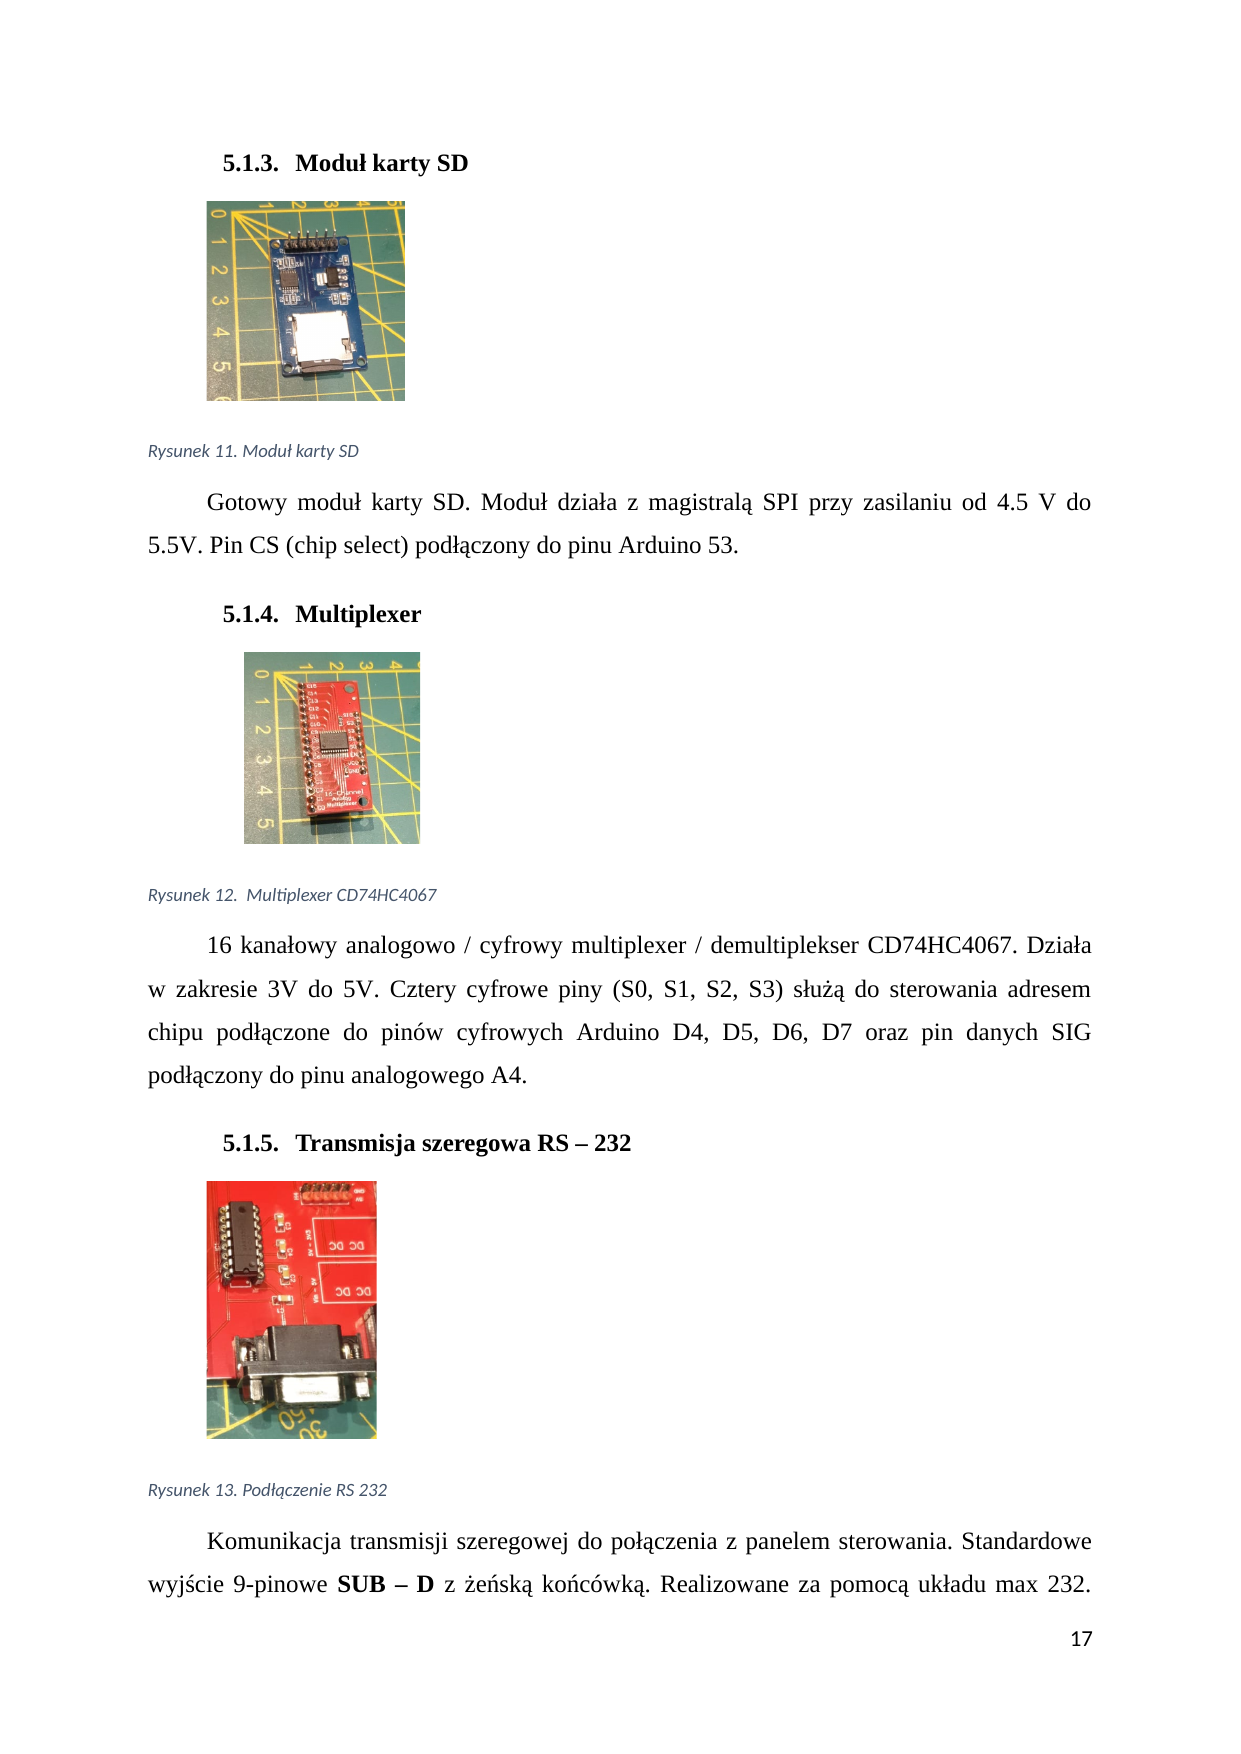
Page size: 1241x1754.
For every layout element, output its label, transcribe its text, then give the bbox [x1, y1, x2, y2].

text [148, 1526, 1093, 1598]
picture [206, 201, 405, 401]
picture [206, 1181, 377, 1439]
list Transmisja szeregowa RS – 232 [223, 1128, 1093, 1157]
picture [244, 652, 421, 844]
text Gotowy moduł karty SD. Moduł działa z magistralą SPI przy zasilaniu od 4.5 V do 5.5V. Pin CS (chip select) podłączony do pinu Arduino 53. [148, 487, 1093, 559]
list Multiplexer [223, 599, 1093, 627]
text 16 kanałowy analogowo / cyfrowy multiplexer / demultiplekser CD74HC4067. Działa w zakresie 3V do 5V. Cztery cyfrowe piny (S0, S1, S2, S3) służą do sterowania adresem chipu podłączone do pinów cyfrowych Arduino D4, D5, D6, D7 oraz pin danych SIG podłączony do pinu analogowego A4. [148, 931, 1093, 1089]
list Moduł karty SD [223, 148, 1093, 176]
